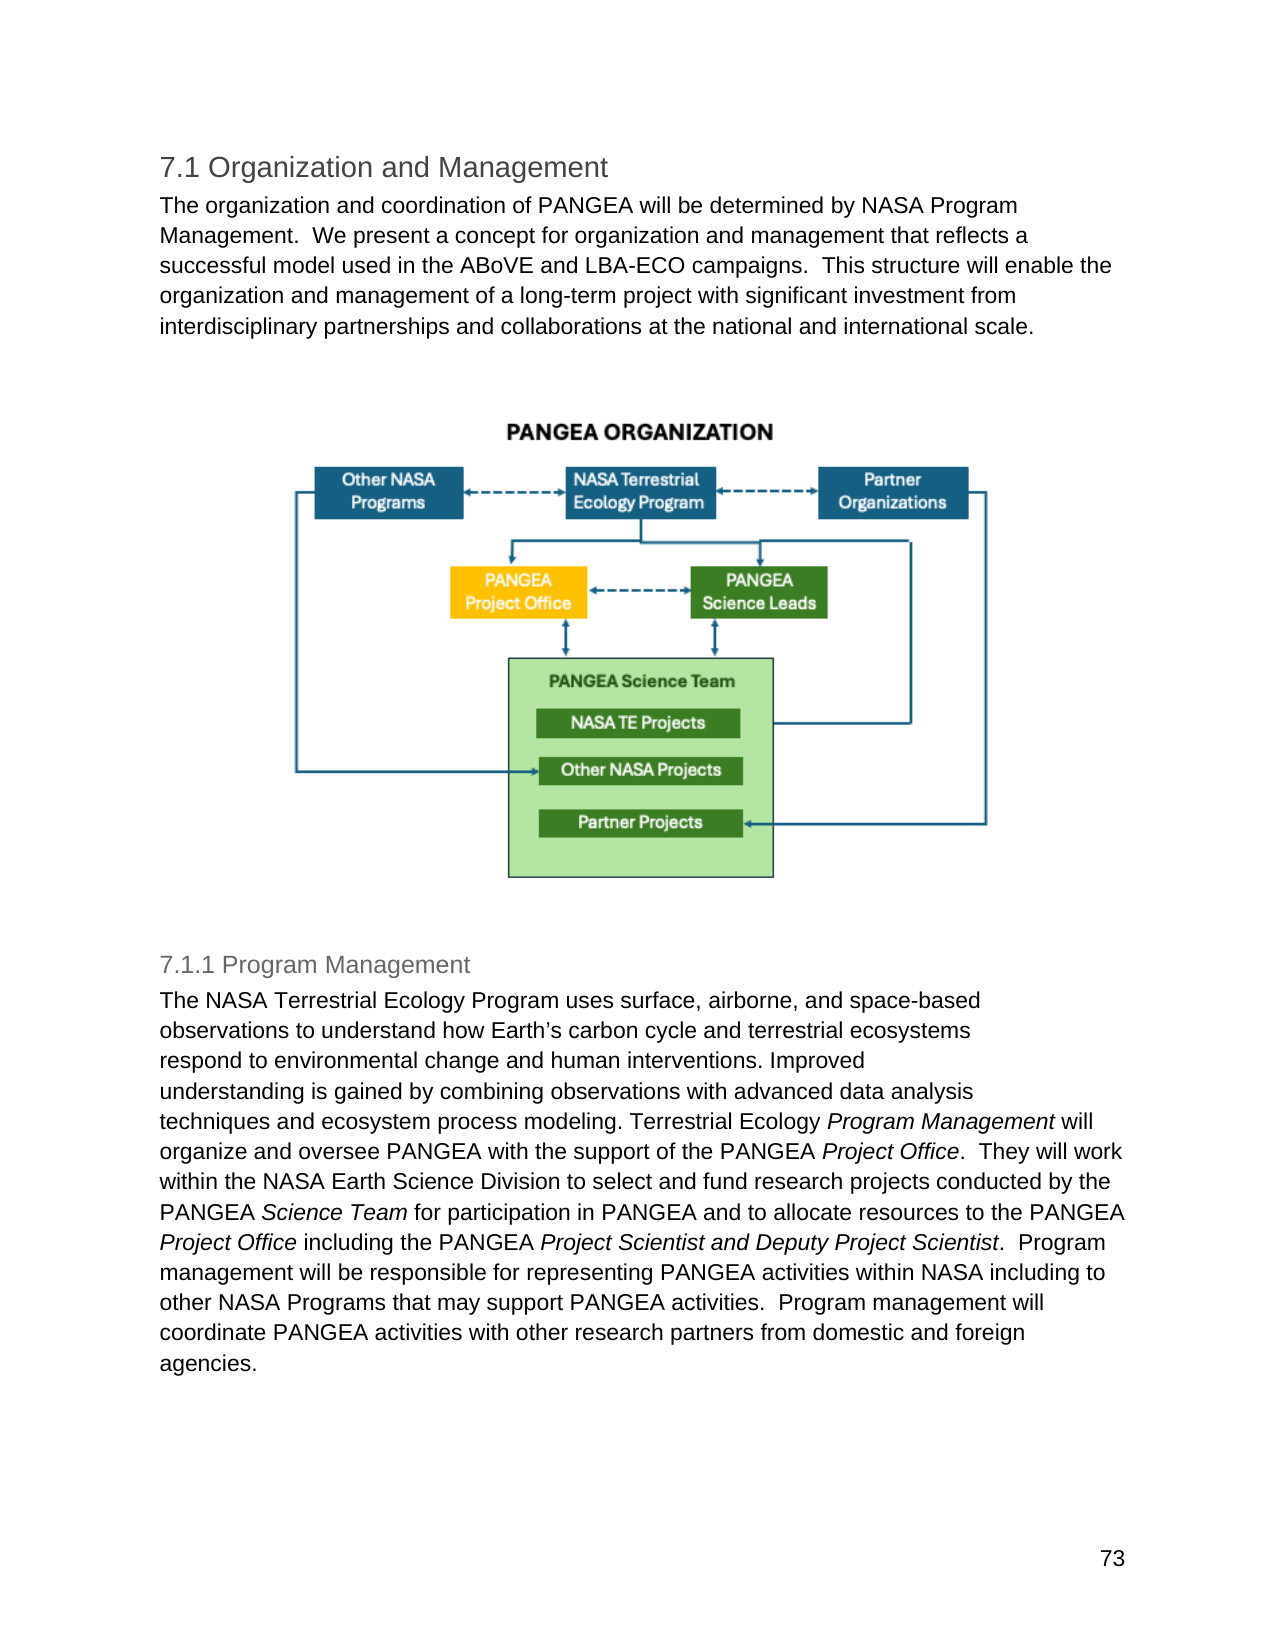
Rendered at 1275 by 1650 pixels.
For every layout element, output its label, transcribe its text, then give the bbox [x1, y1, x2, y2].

subtitle 7.1 Organization and Management [159, 150, 1125, 183]
text respond to environmental change and human interventions. Improved [159, 1047, 1125, 1074]
text observations to understand how Earth’s carbon cycle and terrestrial ecosystems [159, 1017, 1125, 1043]
subtitle 7.1.1 Program Management [159, 950, 1125, 979]
text understanding is gained by combining observations with advanced data analysis [159, 1078, 1125, 1104]
picture [159, 373, 1125, 917]
text The organization and coordination of PANGEA will be determined by NASA Program Management. We present a concept for organization and management that reflects a successful model used in the ABoVE and LBA-ECO campaigns. This structure will enable the organization and management of a long-term project with significant investment from interdisciplinary partnerships and collaborations at the national and international scale. [159, 192, 1125, 339]
text The NASA Terrestrial Ecology Program uses surface, airborne, and space-based [159, 987, 1125, 1013]
text techniques and ecosystem process modeling. Terrestrial Ecology Program Management will organize and oversee PANGEA with the support of the PANGEA Project Office. They will work within the NASA Earth Science Division to select and fund research projects conducted by the PANGEA Science Team for participation in PANGEA and to allocate resources to the PANGEA Project Office including the PANGEA Project Scientist and Deputy Project Scientist. Program management will be responsible for representing PANGEA activities within NASA including to other NASA Programs that may support PANGEA activities. Program management will coordinate PANGEA activities with other research partners from domestic and foreign agencies. [159, 1108, 1125, 1376]
